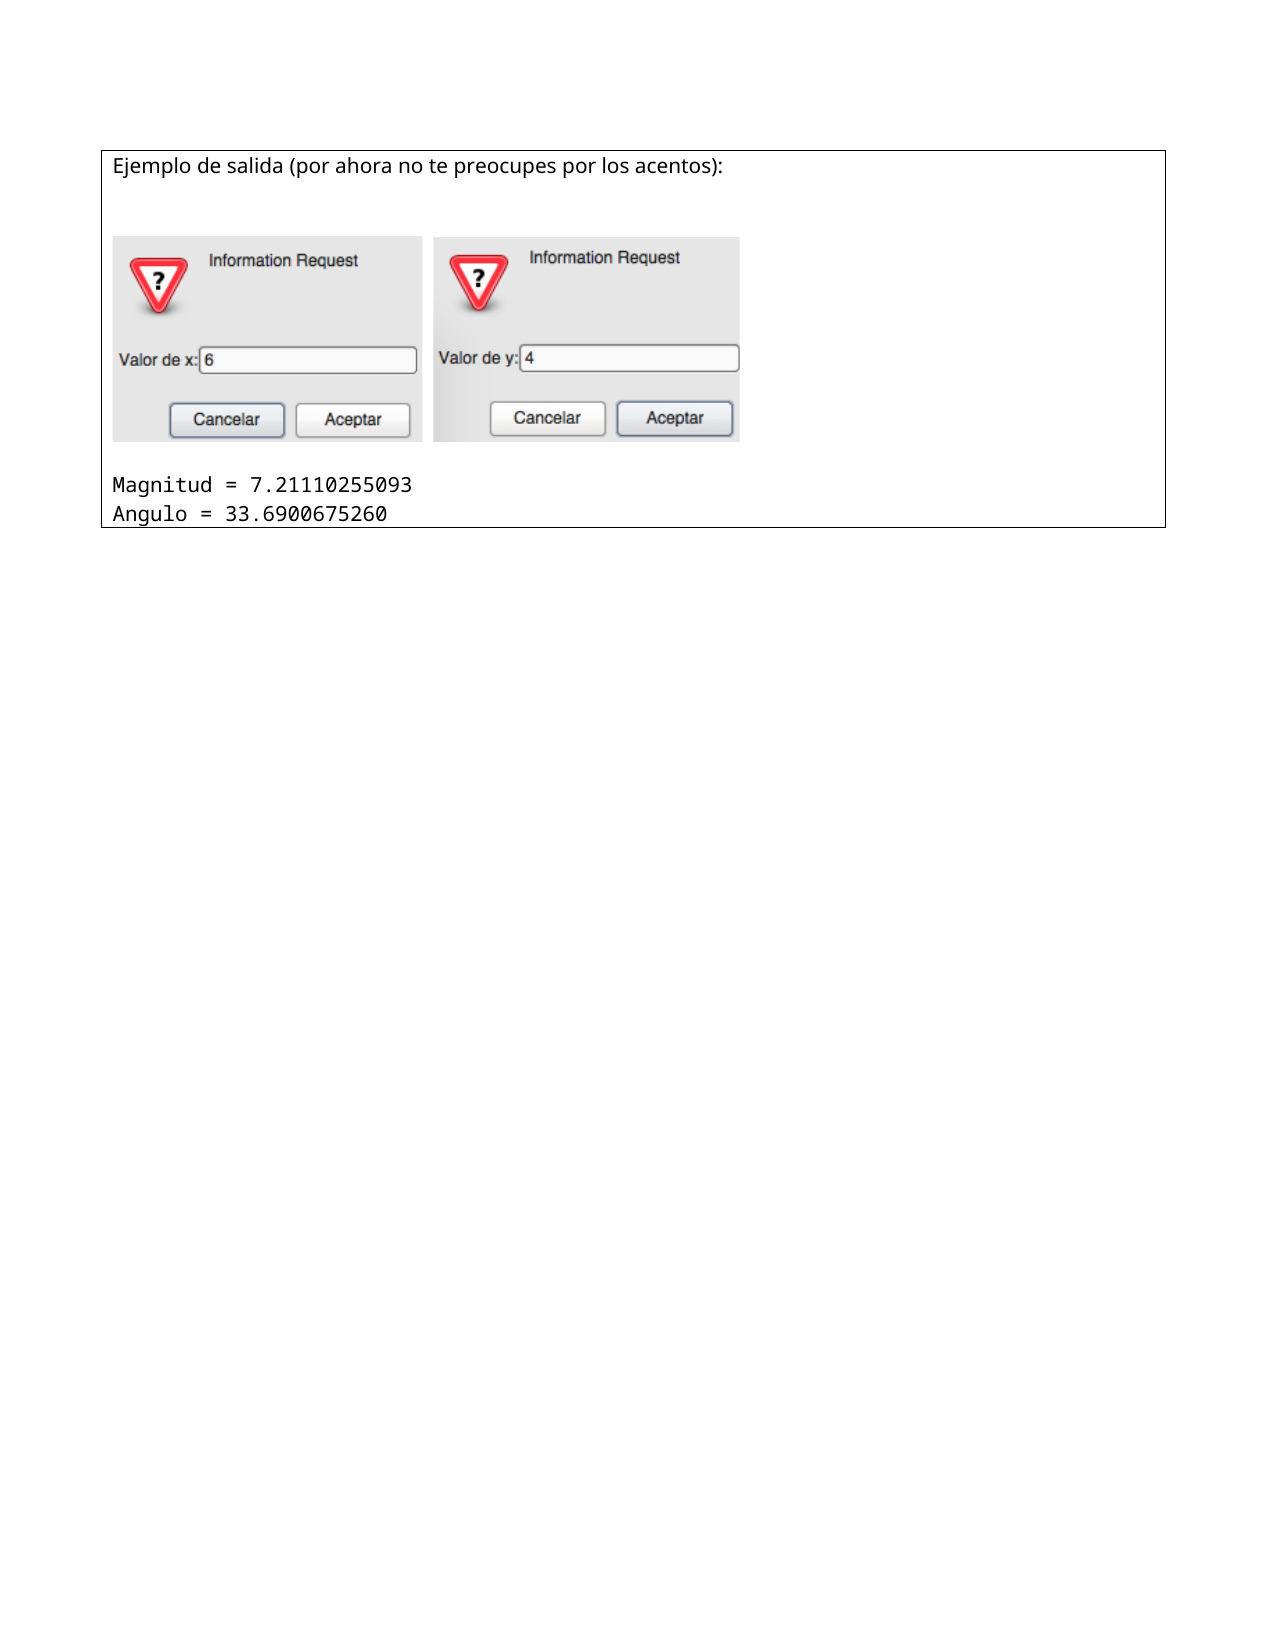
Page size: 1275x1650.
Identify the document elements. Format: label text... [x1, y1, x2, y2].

table_cell Ejemplo de salida (por ahora no te preocupes por los acentos): Magnitud = 7.21110255093 Angulo = 33.6900675260 [102, 151, 1165, 527]
picture [433, 237, 740, 442]
picture [112, 236, 423, 442]
